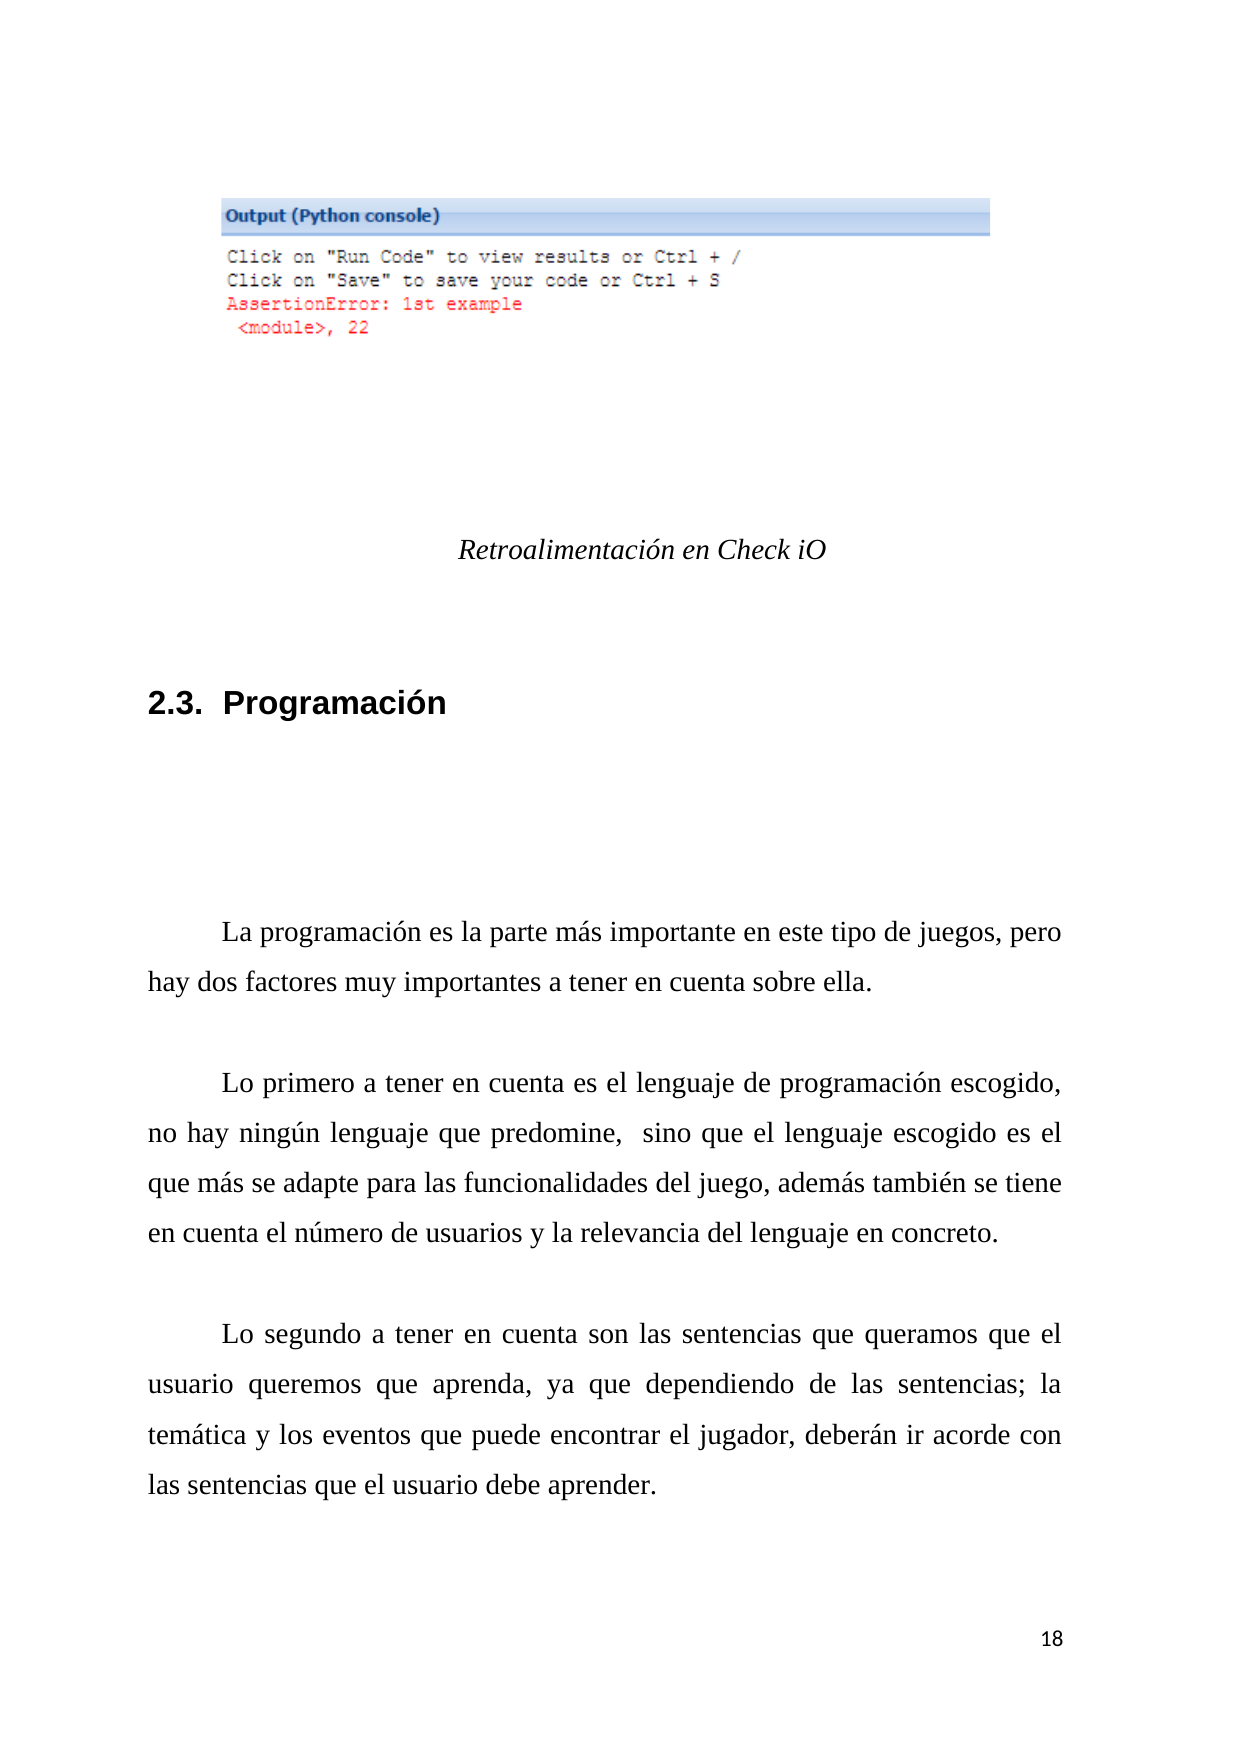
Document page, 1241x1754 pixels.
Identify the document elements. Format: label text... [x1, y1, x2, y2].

list Programación [148, 683, 1063, 722]
text Lo segundo a tener en cuenta son las sentencias que queramos que el usuario queremos que aprenda, ya que dependiendo de las sentencias; la temática y los eventos que puede encontrar el jugador, deberán ir acorde con las sentencias que el usuario debe aprender. [148, 1316, 1063, 1501]
picture [221, 198, 991, 519]
text Lo primero a tener en cuenta es el lenguaje de programación escogido, no hay ningún lenguaje que predomine, sino que el lenguaje escogido es el que más se adapte para las funcionalidades del juego, además también se tiene en cuenta el número de usuarios y la relevancia del lenguaje en concreto. [148, 1065, 1063, 1249]
text La programación es la parte más importante en este tipo de juegos, pero hay dos factores muy importantes a tener en cuenta sobre ella. [148, 914, 1063, 998]
text Retroalimentación en Check iO [148, 532, 1063, 566]
